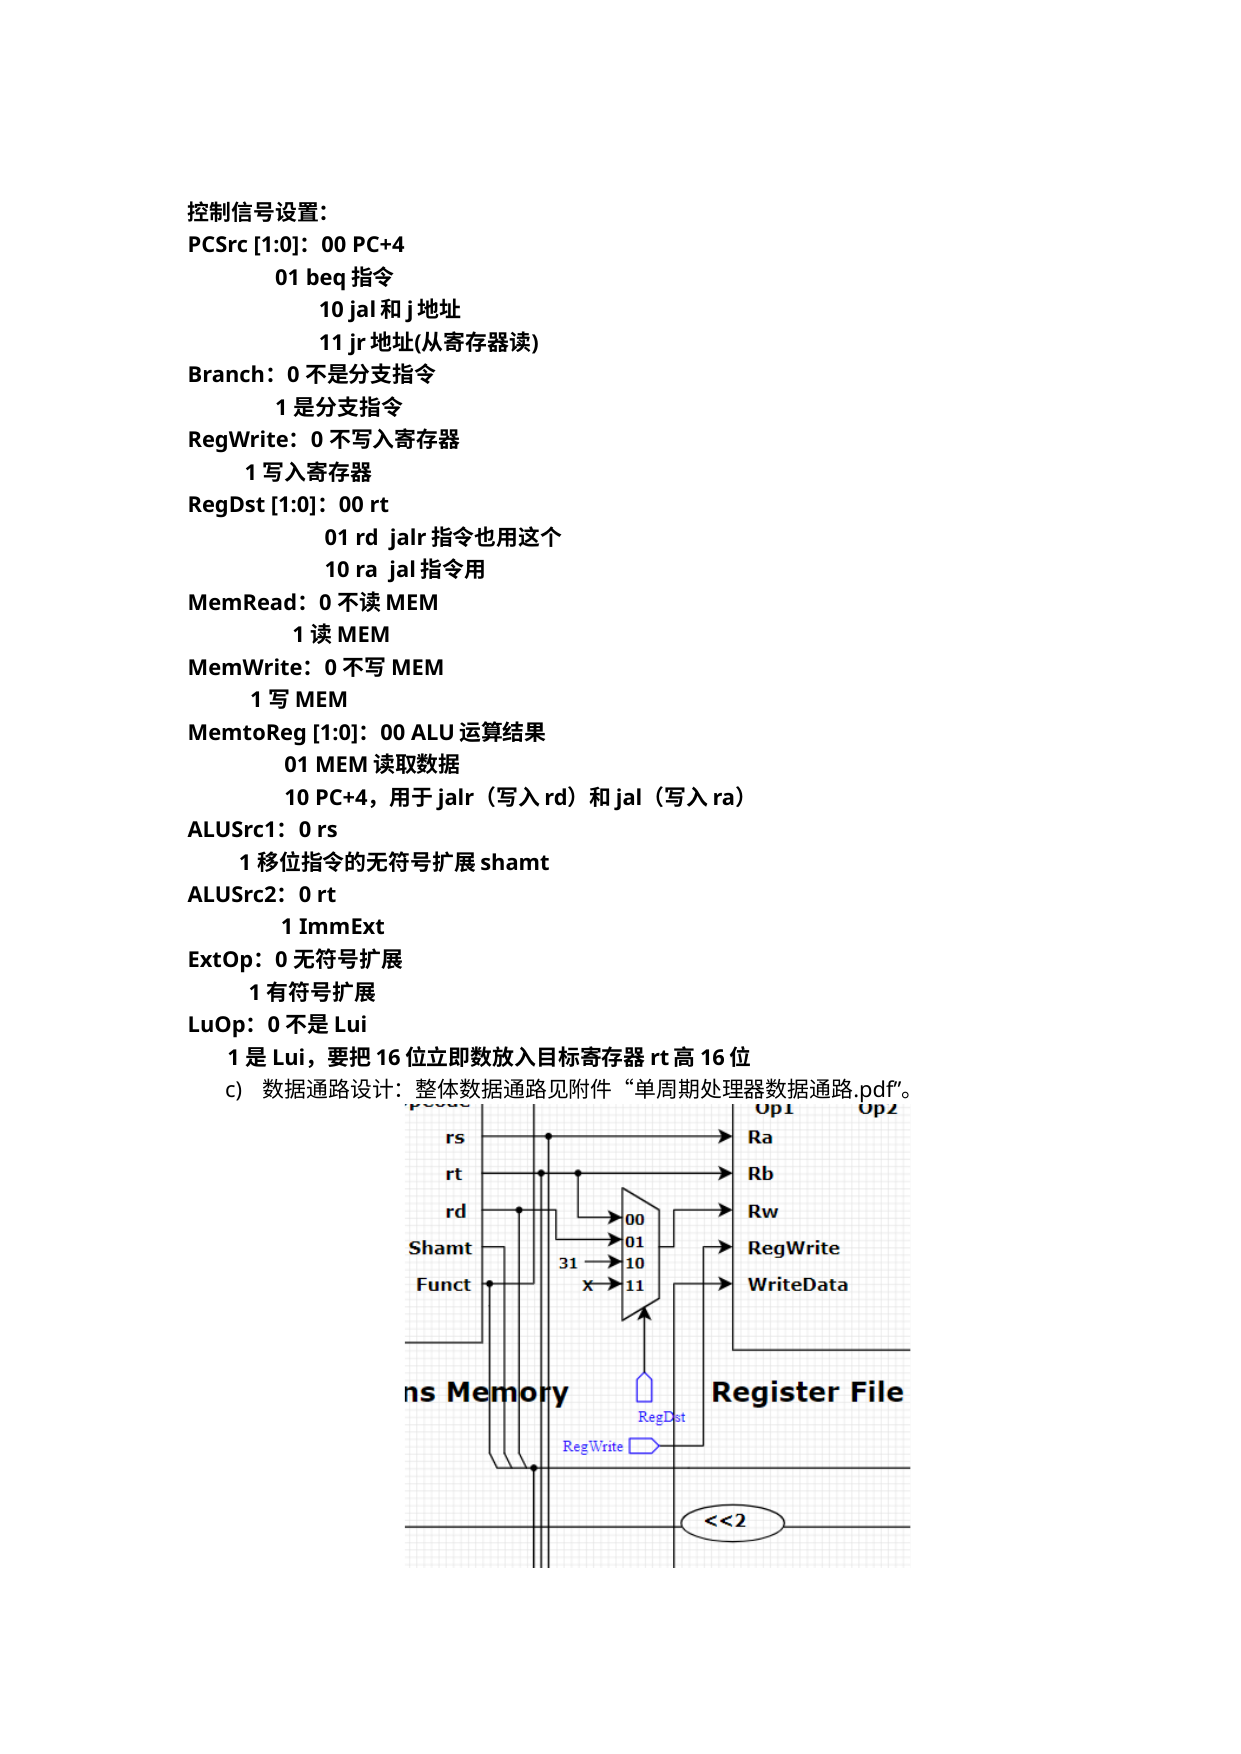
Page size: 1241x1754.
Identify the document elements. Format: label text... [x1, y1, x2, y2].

text 1 写入寄存器 [187, 454, 1053, 487]
text Branch：0 不是分支指令 [187, 357, 1053, 389]
text MemWrite：0 不写MEM [187, 649, 1053, 682]
text RegDst [1:0]：00 rt [187, 487, 1053, 519]
text MemtoReg [1:0]：00 ALU运算结果 [187, 714, 1053, 747]
text 10 ra jal指令用 [187, 552, 1053, 584]
text MemRead：0 不读MEM [187, 584, 1053, 617]
text 1 是分支指令 [187, 389, 1053, 422]
text 1 写MEM [187, 682, 1053, 714]
text 01 MEM读取数据 [187, 747, 1053, 779]
text RegWrite：0 不写入寄存器 [187, 422, 1053, 454]
text ALUSrc2：0 rt [187, 877, 1053, 909]
text ExtOp：0 无符号扩展 [187, 942, 1053, 974]
text 1 有符号扩展 [187, 974, 1053, 1007]
picture [404, 1104, 911, 1568]
text 11 jr地址(从寄存器读) [187, 324, 1053, 357]
text LuOp：0 不是Lui [187, 1007, 1053, 1039]
text 1 是Lui，要把16位立即数放入目标寄存器rt高16位 [187, 1039, 1053, 1072]
text 01 rd jalr指令也用这个 [187, 519, 1053, 552]
text 10 jal和j地址 [187, 292, 1053, 324]
text 01 beq指令 [187, 259, 1053, 292]
text 1 移位指令的无符号扩展shamt [187, 844, 1053, 877]
text PCSrc [1:0]：00 PC+4 [187, 227, 1053, 259]
list 数据通路设计：整体数据通路见附件“单周期处理器数据通路.pdf”。 [225, 1072, 1053, 1104]
text 1 ImmExt [187, 909, 1053, 942]
text 1 读MEM [187, 617, 1053, 649]
text 控制信号设置： [187, 194, 1053, 227]
text ALUSrc1：0 rs [187, 812, 1053, 844]
text 10 PC+4，用于jalr（写入rd）和jal（写入ra） [187, 779, 1053, 812]
